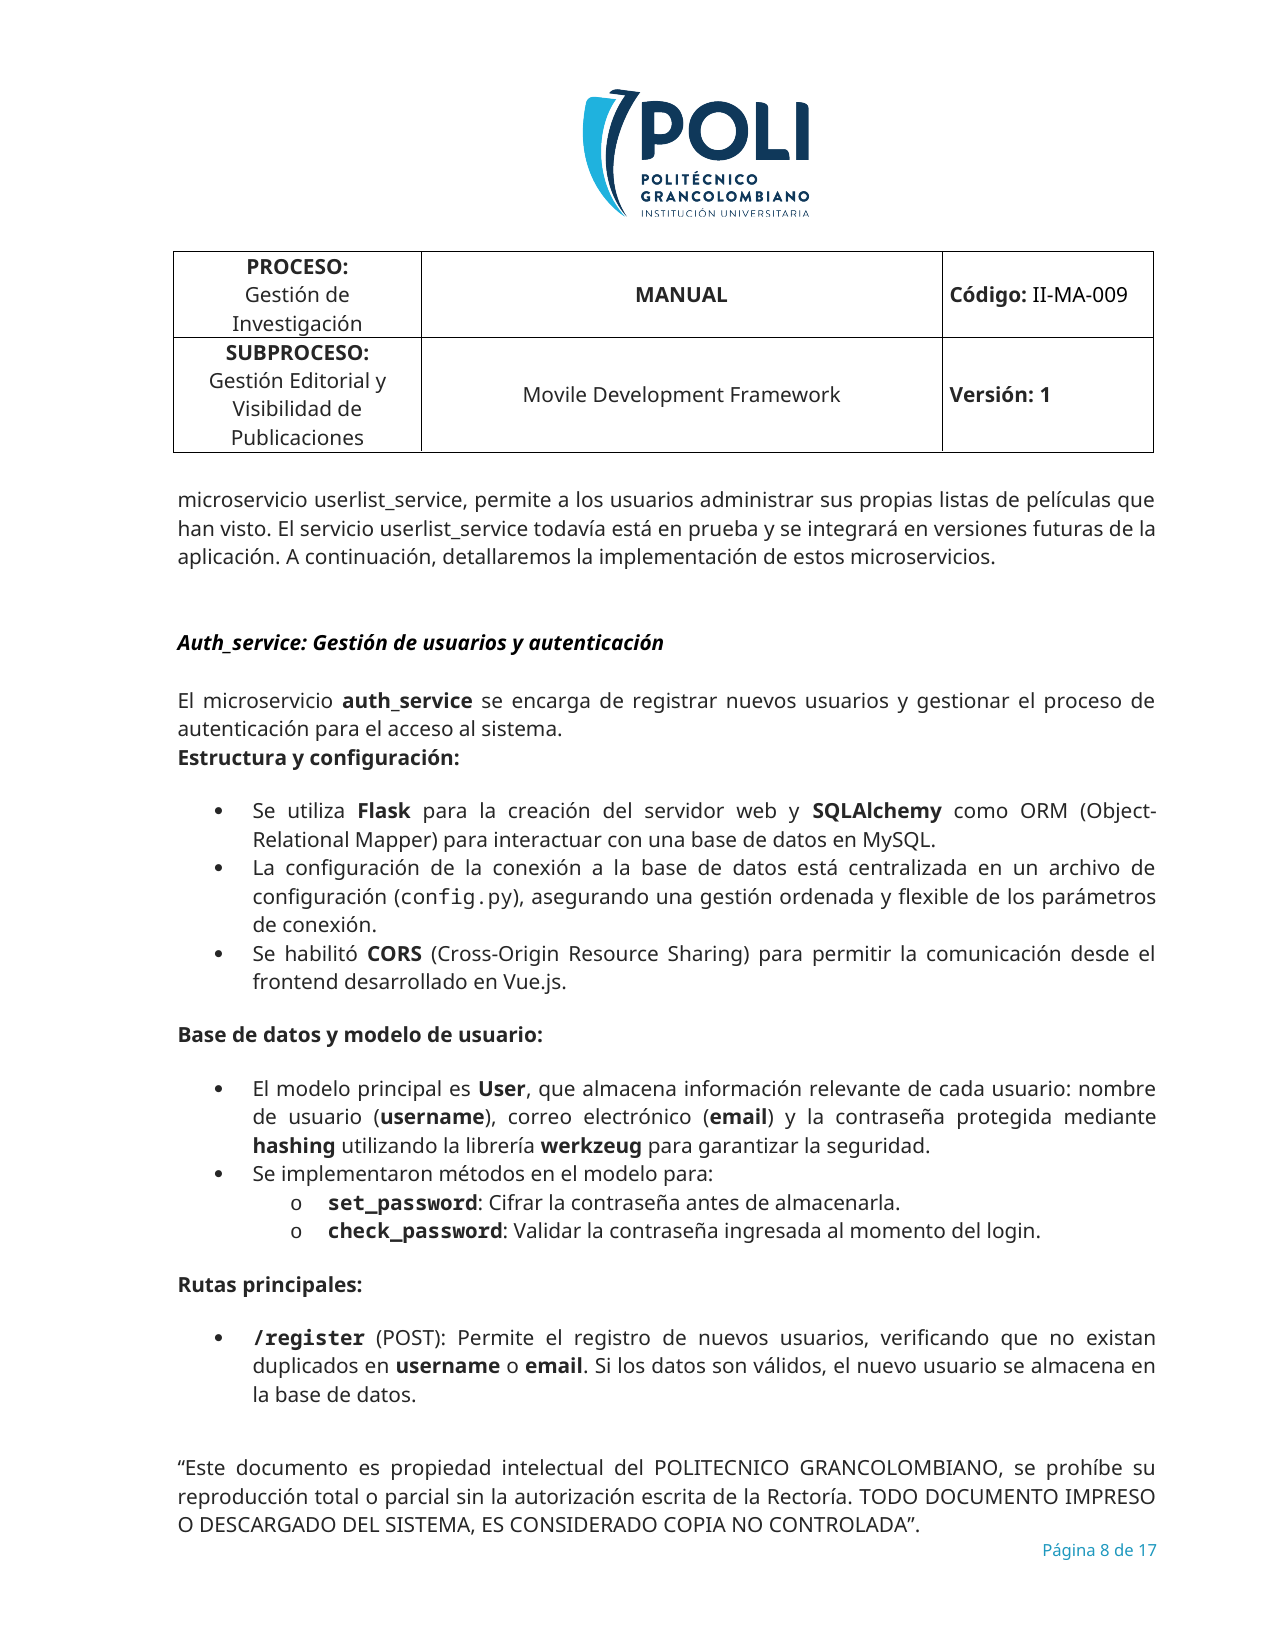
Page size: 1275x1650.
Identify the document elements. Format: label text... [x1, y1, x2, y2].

list set_password: Cifrar la contraseña antes de almacenarla. [290, 1188, 1157, 1216]
list /register (POST): Permite el registro de nuevos usuarios, verificando que no existan duplicados en username o email. Si los datos son válidos, el nuevo usuario se almacena en la base de datos. [215, 1323, 1157, 1408]
text Base de datos y modelo de usuario: [177, 1021, 1157, 1049]
list La configuración de la conexión a la base de datos está centralizada en un archivo de configuración (config.py), asegurando una gestión ordenada y flexible de los parámetros de conexión. [215, 853, 1157, 939]
subtitle Auth_service: Gestión de usuarios y autenticación [177, 628, 1157, 657]
list El modelo principal es User, que almacena información relevante de cada usuario: nombre de usuario (username), correo electrónico (email) y la contraseña protegida mediante hashing utilizando la librería werkzeug para garantizar la seguridad. [215, 1074, 1157, 1159]
list Se implementaron métodos en el modelo para: [215, 1159, 1157, 1188]
list Se utiliza Flask para la creación del servidor web y SQLAlchemy como ORM (Object-Relational Mapper) para interactuar con una base de datos en MySQL. [215, 796, 1157, 853]
text Estructura y configuración: [177, 743, 1157, 771]
text El microservicio auth_service se encarga de registrar nuevos usuarios y gestionar el proceso de autenticación para el acceso al sistema. [177, 686, 1157, 743]
text Rutas principales: [177, 1270, 1157, 1298]
picture [580, 88, 842, 218]
list check_password: Validar la contraseña ingresada al momento del login. [290, 1216, 1157, 1245]
list Se habilitó CORS (Cross-Origin Resource Sharing) para permitir la comunicación desde el frontend desarrollado en Vue.js. [215, 939, 1157, 996]
